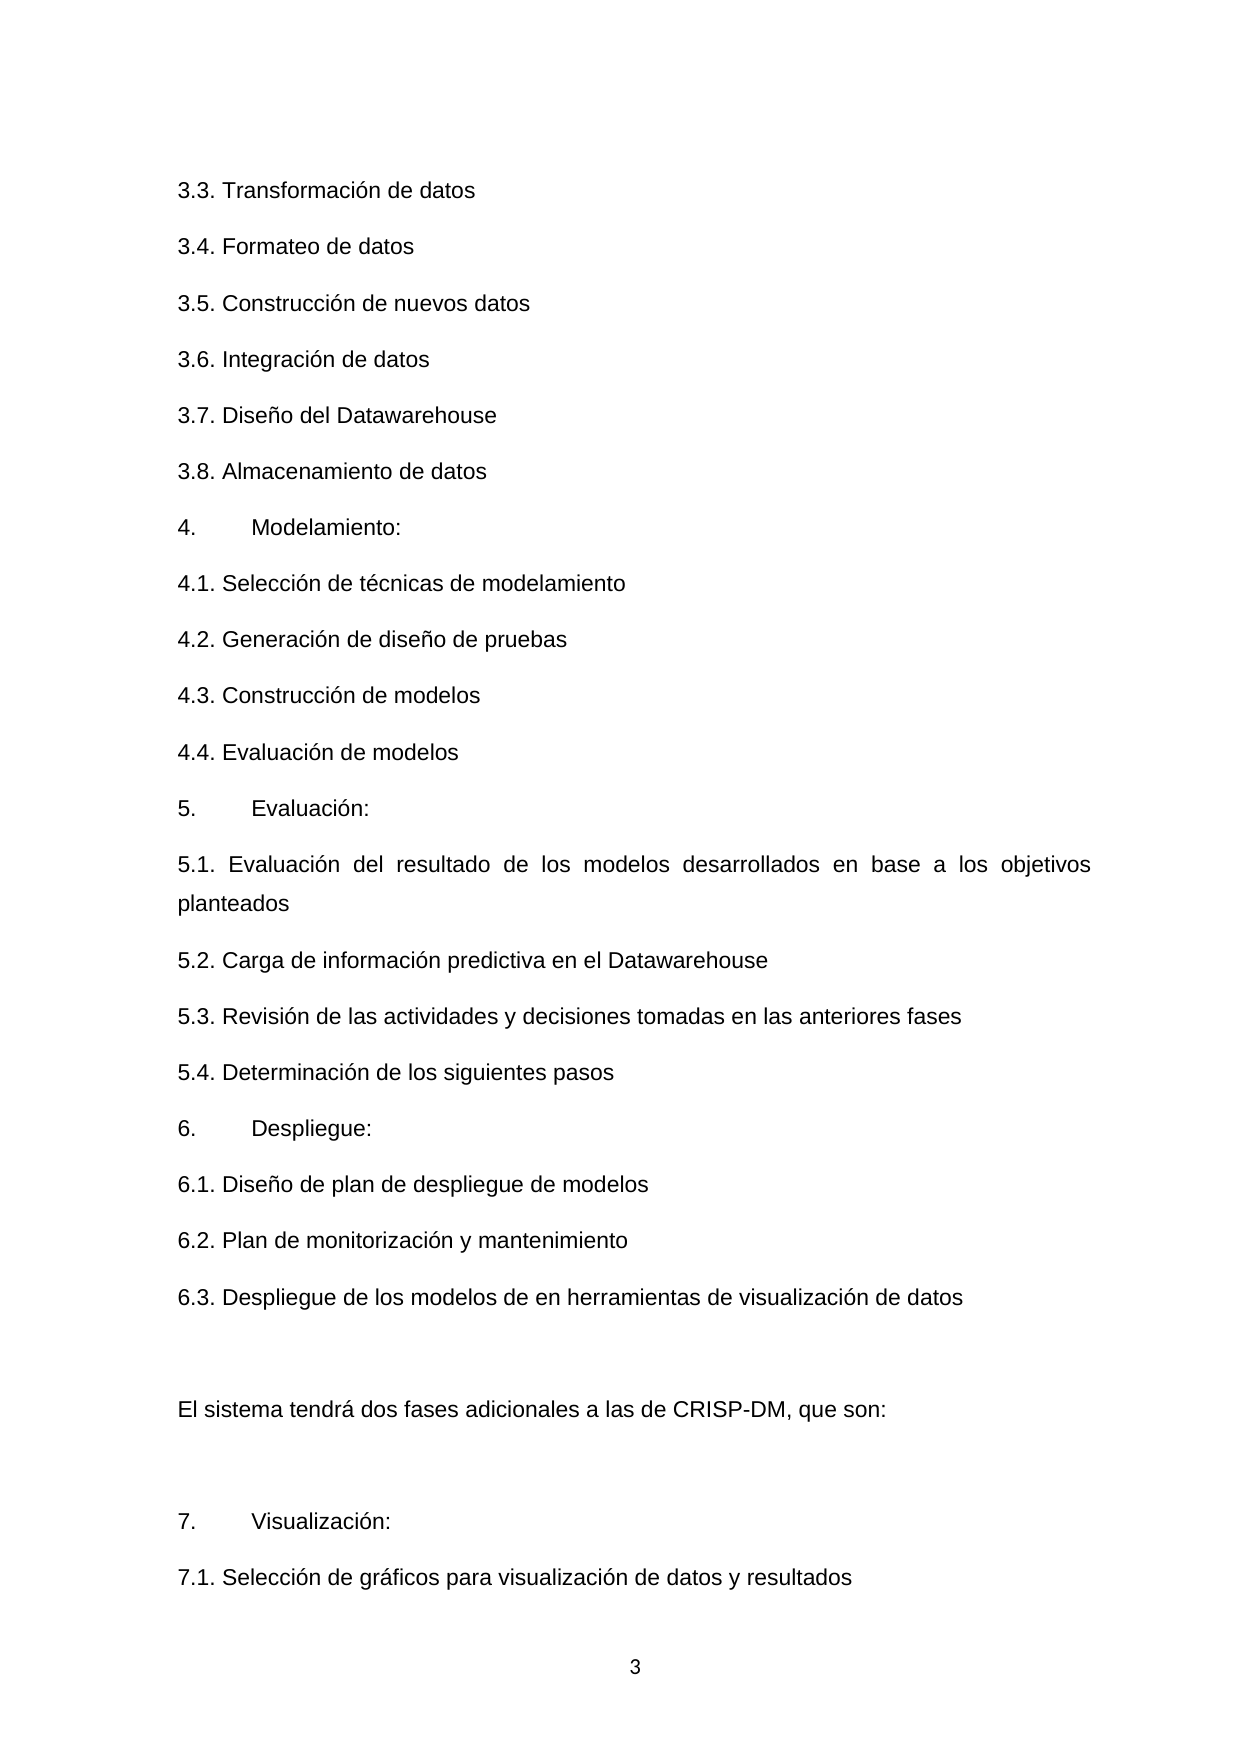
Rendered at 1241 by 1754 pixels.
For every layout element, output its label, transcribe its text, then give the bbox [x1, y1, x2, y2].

text 3.5. Construcción de nuevos datos [177, 289, 1092, 316]
text 6.1. Diseño de plan de despliegue de modelos [177, 1171, 1092, 1197]
text 4. Modelamiento: [177, 514, 1092, 540]
text 4.1. Selección de técnicas de modelamiento [177, 570, 1092, 597]
text 3.7. Diseño del Datawarehouse [177, 402, 1092, 428]
text 3.3. Transformación de datos [177, 177, 1092, 203]
text 5.2. Carga de información predictiva en el Datawarehouse [177, 947, 1092, 973]
text 6.3. Despliegue de los modelos de en herramientas de visualización de datos [177, 1283, 1092, 1310]
text 6. Despliegue: [177, 1115, 1092, 1141]
text 3.6. Integración de datos [177, 346, 1092, 372]
text 5.1. Evaluación del resultado de los modelos desarrollados en base a los objetivos planteados [177, 851, 1092, 917]
text 4.3. Construcción de modelos [177, 682, 1092, 709]
text 7.1. Selección de gráficos para visualización de datos y resultados [177, 1564, 1092, 1591]
text 4.4. Evaluación de modelos [177, 739, 1092, 765]
text 6.2. Plan de monitorización y mantenimiento [177, 1227, 1092, 1254]
text 4.2. Generación de diseño de pruebas [177, 626, 1092, 653]
text 5. Evaluación: [177, 795, 1092, 821]
text 5.4. Determinación de los siguientes pasos [177, 1059, 1092, 1085]
text El sistema tendrá dos fases adicionales a las de CRISP-DM, que son: [177, 1396, 1092, 1422]
text 7. Visualización: [177, 1508, 1092, 1534]
text 3.8. Almacenamiento de datos [177, 458, 1092, 484]
text 5.3. Revisión de las actividades y decisiones tomadas en las anteriores fases [177, 1003, 1092, 1029]
text 3.4. Formateo de datos [177, 233, 1092, 260]
